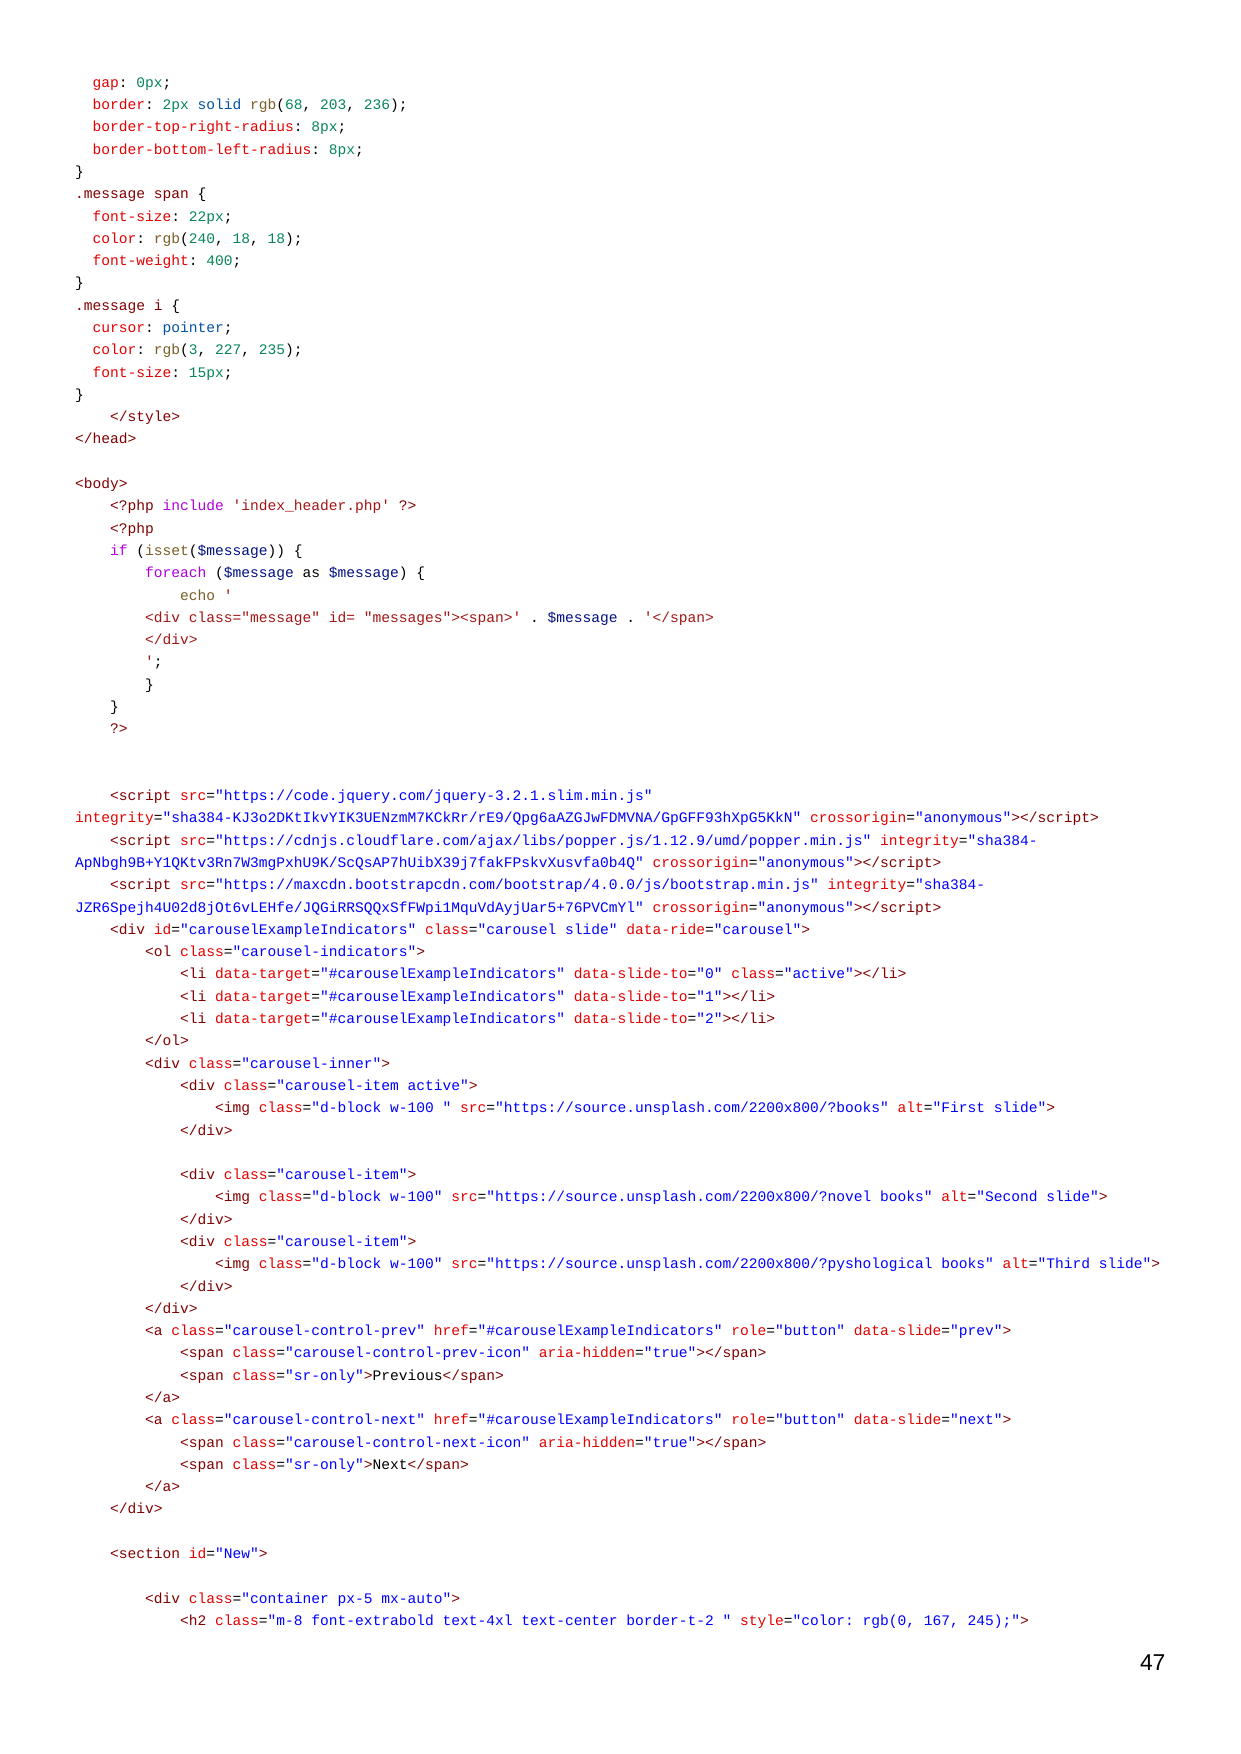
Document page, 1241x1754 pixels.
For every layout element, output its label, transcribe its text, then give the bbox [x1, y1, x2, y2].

text <div class="carousel-item"> [75, 1234, 1165, 1251]
text </div> [75, 1212, 1165, 1228]
text <li data-target="#carouselExampleIndicators" data-slide-to="2"></li> [75, 1011, 1165, 1028]
text <li data-target="#carouselExampleIndicators" data-slide-to="1"></li> [75, 989, 1165, 1006]
text </div> [75, 1279, 1165, 1295]
text .message i { [75, 298, 1165, 314]
text <a class="carousel-control-next" href="#carouselExampleIndicators" role="button" data-slide="next"> [75, 1412, 1165, 1429]
text </div> [75, 632, 1165, 649]
text <li data-target="#carouselExampleIndicators" data-slide-to="0" class="active"></li> [75, 967, 1165, 983]
text } [75, 387, 1165, 404]
text border: 2px solid rgb(68, 203, 236); [75, 97, 1165, 114]
text <span class="carousel-control-prev-icon" aria-hidden="true"></span> [75, 1346, 1165, 1362]
text color: rgb(240, 18, 18); [75, 231, 1165, 248]
text <span class="carousel-control-next-icon" aria-hidden="true"></span> [75, 1435, 1165, 1451]
text if (isset($message)) { [75, 543, 1165, 560]
text } [75, 164, 1165, 181]
text foreach ($message as $message) { [75, 565, 1165, 582]
text <span class="sr-only">Next</span> [75, 1457, 1165, 1474]
text } [75, 276, 1165, 292]
text <div class="carousel-inner"> [75, 1056, 1165, 1072]
text </style> [75, 409, 1165, 426]
text <div class="container px-5 mx-auto"> [75, 1591, 1165, 1607]
text <script src="https://cdnjs.cloudflare.com/ajax/libs/popper.js/1.12.9/umd/popper.min.js" integrity="sha384-ApNbgh9B+Y1QKtv3Rn7W3mgPxhU9K/ScQsAP7hUibX39j7fakFPskvXusvfa0b4Q" crossorigin="anonymous"></script> [75, 833, 1165, 872]
text <img class="d-block w-100" src="https://source.unsplash.com/2200x800/?novel books" alt="Second slide"> [75, 1189, 1165, 1206]
text </div> [75, 1502, 1165, 1518]
text font-weight: 400; [75, 253, 1165, 270]
text </ol> [75, 1033, 1165, 1050]
text <span class="sr-only">Previous</span> [75, 1368, 1165, 1384]
text <body> [75, 476, 1165, 493]
text <div class="carousel-item active"> [75, 1078, 1165, 1095]
text .message span { [75, 186, 1165, 203]
text <?php [75, 521, 1165, 537]
text </head> [75, 432, 1165, 448]
text </div> [75, 1301, 1165, 1318]
text font-size: 15px; [75, 365, 1165, 381]
text '; [75, 654, 1165, 671]
text gap: 0px; [75, 75, 1165, 92]
text } [75, 699, 1165, 716]
text <div id="carouselExampleIndicators" class="carousel slide" data-ride="carousel"> [75, 922, 1165, 939]
text <script src="https://maxcdn.bootstrapcdn.com/bootstrap/4.0.0/js/bootstrap.min.js" integrity="sha384-JZR6Spejh4U02d8jOt6vLEHfe/JQGiRRSQQxSfFWpi1MquVdAyjUar5+76PVCmYl" crossorigin="anonymous"></script> [75, 877, 1165, 916]
text <img class="d-block w-100" src="https://source.unsplash.com/2200x800/?pyshological books" alt="Third slide"> [75, 1256, 1165, 1273]
text </a> [75, 1479, 1165, 1496]
text border-top-right-radius: 8px; [75, 119, 1165, 136]
text } [75, 677, 1165, 693]
text <script src="https://code.jquery.com/jquery-3.2.1.slim.min.js" integrity="sha384-KJ3o2DKtIkvYIK3UENzmM7KCkRr/rE9/Qpg6aAZGJwFDMVNA/GpGFF93hXpG5KkN" crossorigin="anonymous"></script> [75, 788, 1165, 827]
text border-bottom-left-radius: 8px; [75, 142, 1165, 158]
text color: rgb(3, 227, 235); [75, 342, 1165, 359]
text </div> [75, 1123, 1165, 1139]
text <div class="carousel-item"> [75, 1167, 1165, 1184]
text echo ' [75, 588, 1165, 604]
text cursor: pointer; [75, 320, 1165, 337]
text <div class="message" id= "messages"><span>' . $message . '</span> [75, 610, 1165, 627]
text <section id="New"> [75, 1546, 1165, 1563]
text <ol class="carousel-indicators"> [75, 944, 1165, 961]
text ?> [75, 721, 1165, 738]
text <img class="d-block w-100 " src="https://source.unsplash.com/2200x800/?books" alt="First slide"> [75, 1100, 1165, 1117]
text font-size: 22px; [75, 209, 1165, 225]
text </a> [75, 1390, 1165, 1407]
text <a class="carousel-control-prev" href="#carouselExampleIndicators" role="button" data-slide="prev"> [75, 1323, 1165, 1340]
text <h2 class="m-8 font-extrabold text-4xl text-center border-t-2 " style="color: rgb(0, 167, 245);"> [75, 1613, 1165, 1630]
text <?php include 'index_header.php' ?> [75, 498, 1165, 515]
